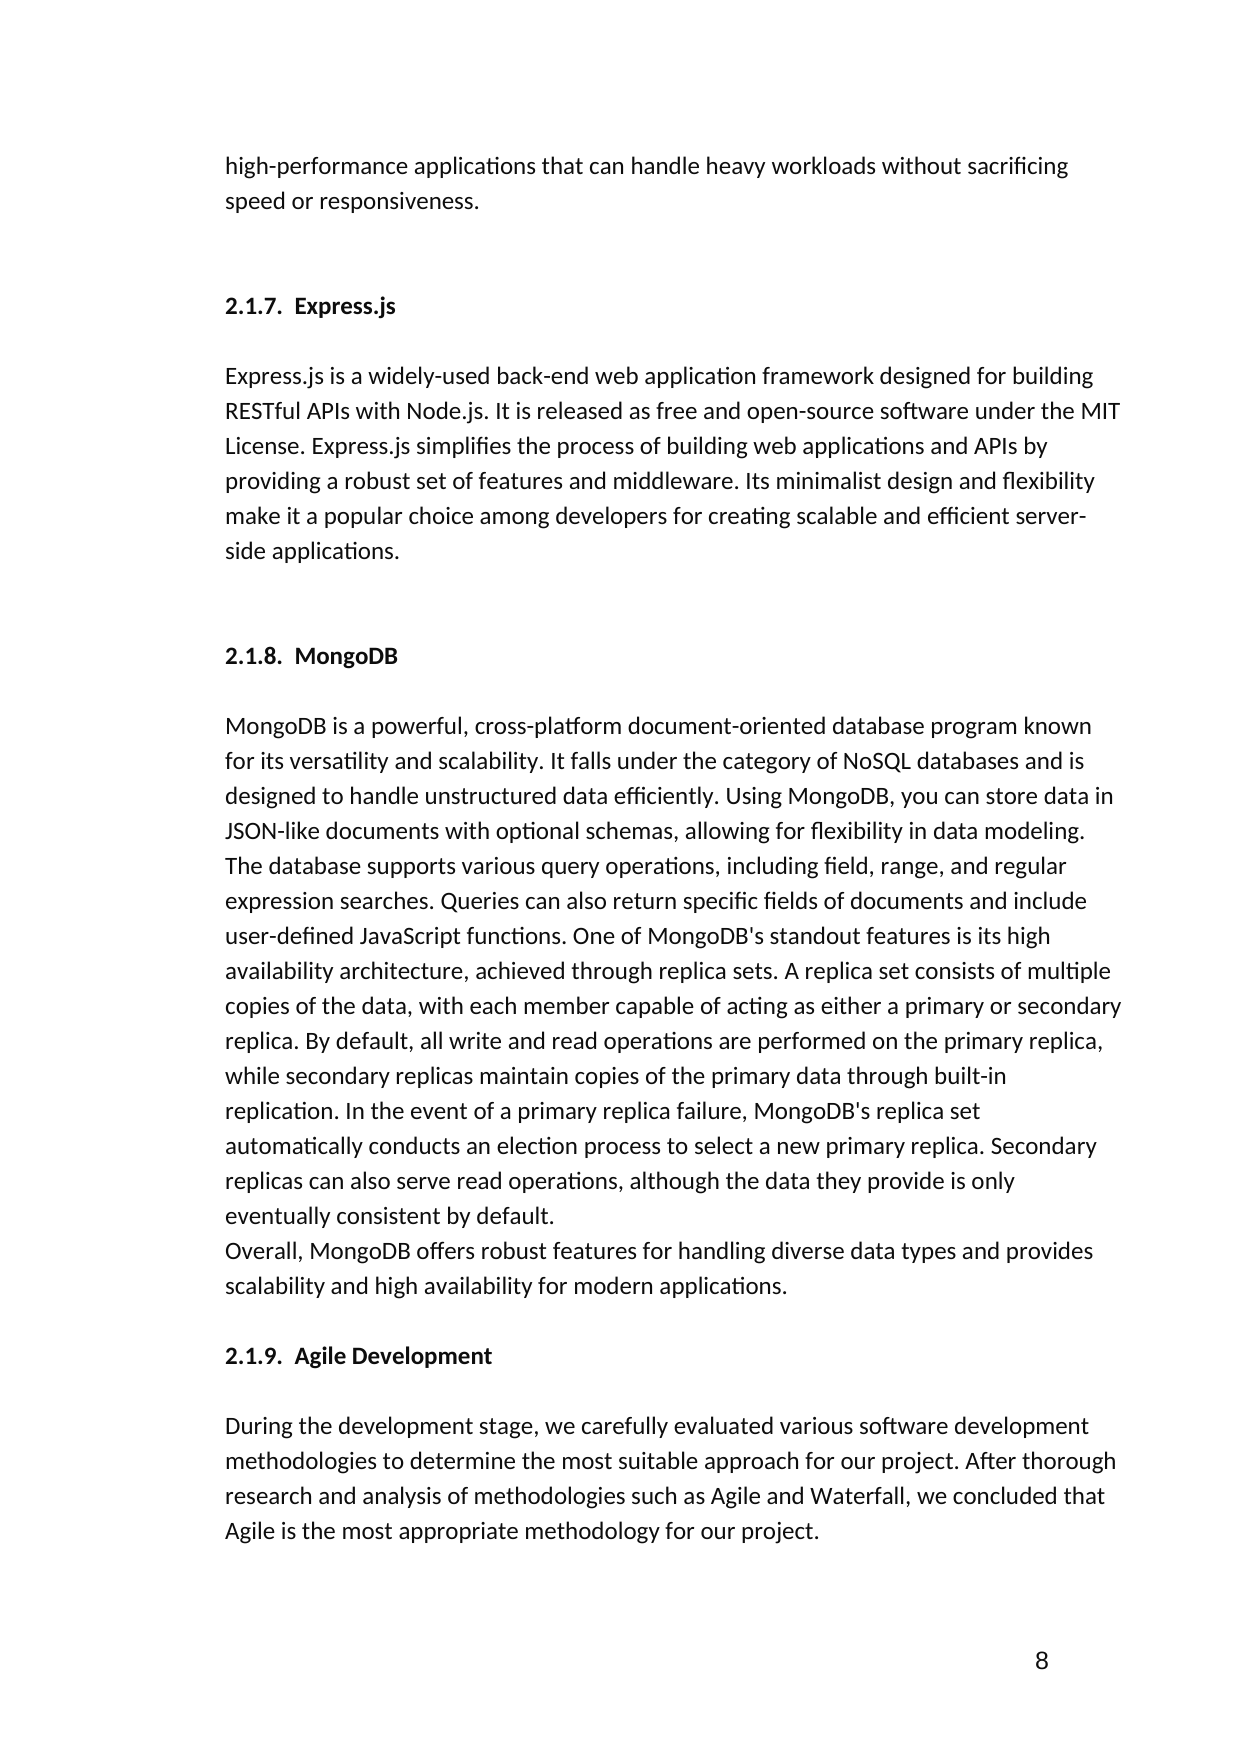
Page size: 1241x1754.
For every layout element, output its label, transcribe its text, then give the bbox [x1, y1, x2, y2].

text 2.1.7. Express.js [225, 290, 1124, 321]
text Express.js is a widely-used back-end web application framework designed for building RESTful APIs with Node.js. It is released as free and open-source software under the MIT License. Express.js simplifies the process of building web applications and APIs by providing a robust set of features and middleware. Its minimalist design and flexibility make it a popular choice among developers for creating scalable and efficient server-side applications. [225, 360, 1124, 566]
text 2.1.9. Agile Development [225, 1340, 1124, 1371]
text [225, 150, 1124, 216]
text MongoDB is a powerful, cross-platform document-oriented database program known for its versatility and scalability. It falls under the category of NoSQL databases and is designed to handle unstructured data efficiently. Using MongoDB, you can store data in JSON-like documents with optional schemas, allowing for flexibility in data modeling. The database supports various query operations, including field, range, and regular expression searches. Queries can also return specific fields of documents and include user-defined JavaScript functions. One of MongoDB's standout features is its high availability architecture, achieved through replica sets. A replica set consists of multiple copies of the data, with each member capable of acting as either a primary or secondary replica. By default, all write and read operations are performed on the primary replica, while secondary replicas maintain copies of the primary data through built-in replication. In the event of a primary replica failure, MongoDB's replica set automatically conducts an election process to select a new primary replica. Secondary replicas can also serve read operations, although the data they provide is only eventually consistent by default. [225, 710, 1124, 1231]
text 2.1.8. MongoDB [225, 640, 1124, 671]
text During the development stage, we carefully evaluated various software development methodologies to determine the most suitable approach for our project. After thorough research and analysis of methodologies such as Agile and Waterfall, we concluded that Agile is the most appropriate methodology for our project. [225, 1410, 1124, 1546]
text Overall, MongoDB offers robust features for handling diverse data types and provides scalability and high availability for modern applications. [225, 1235, 1124, 1301]
